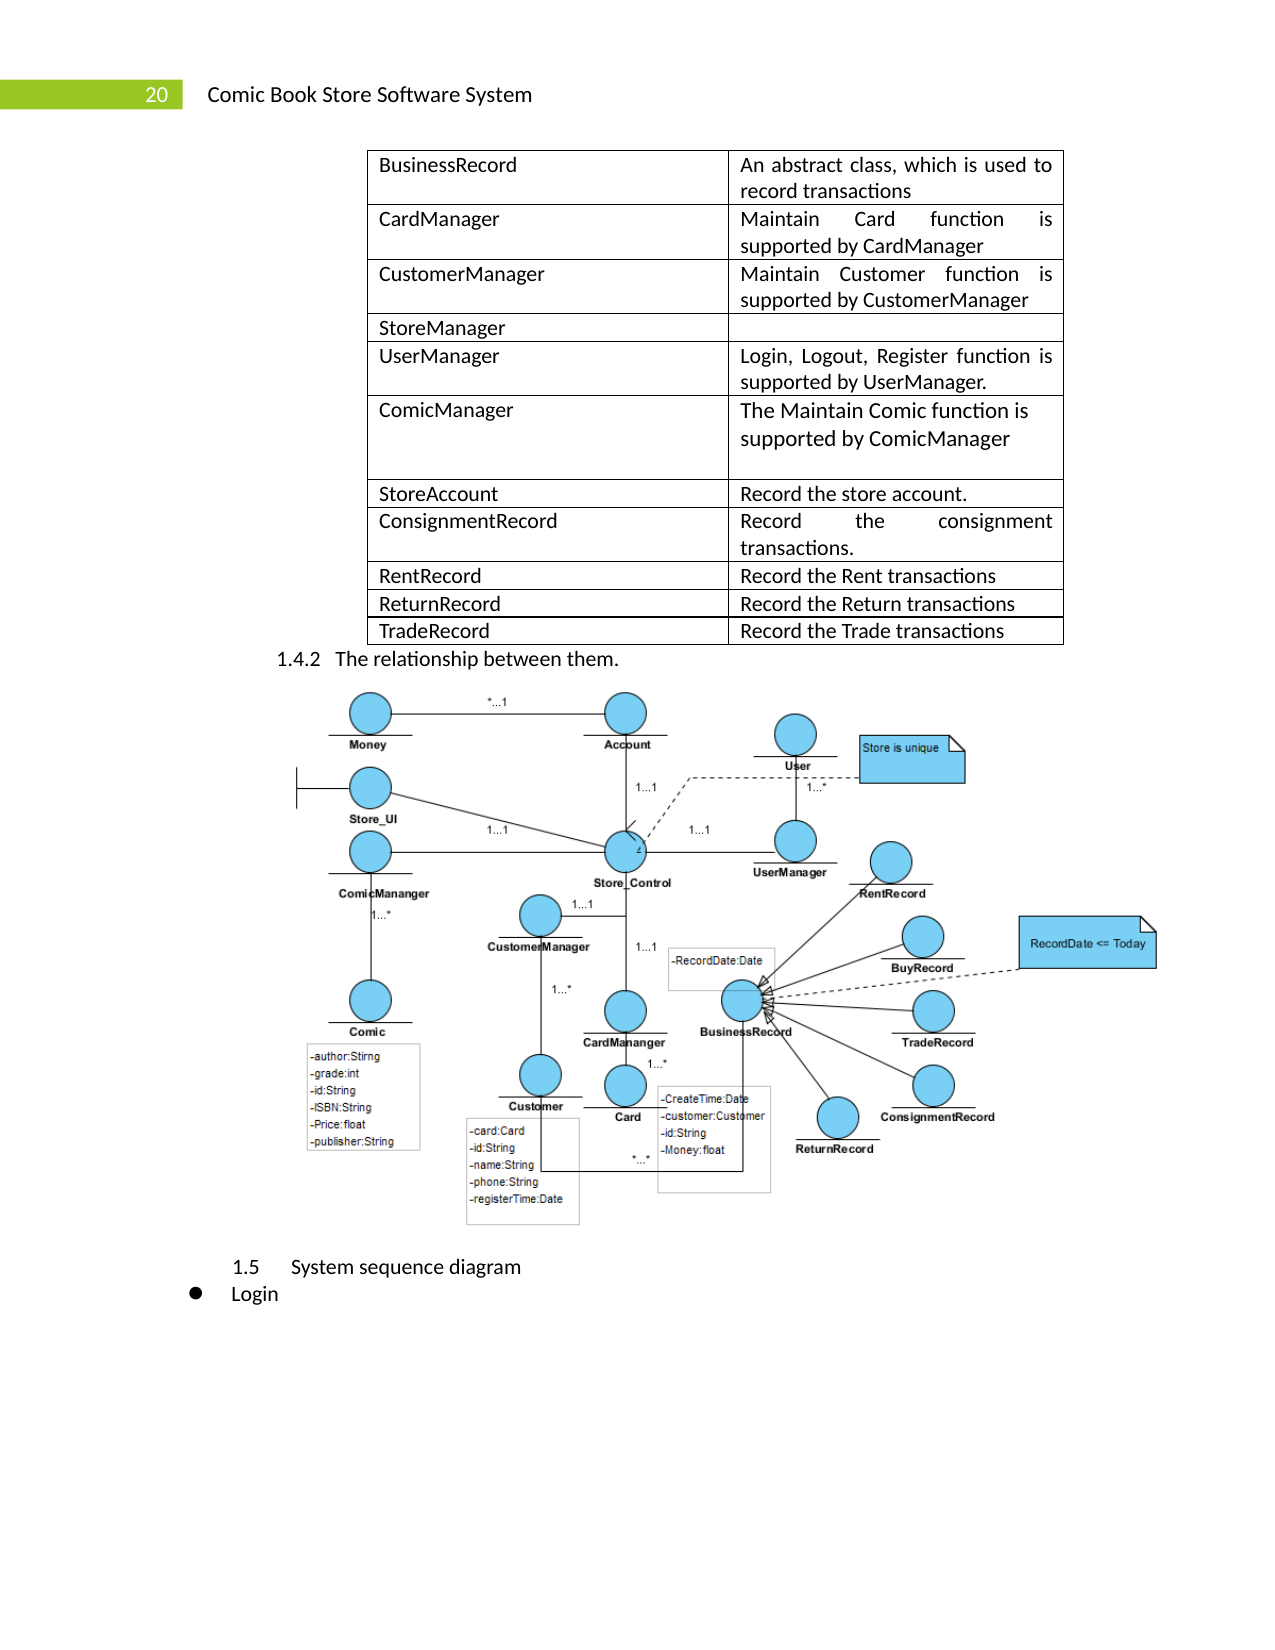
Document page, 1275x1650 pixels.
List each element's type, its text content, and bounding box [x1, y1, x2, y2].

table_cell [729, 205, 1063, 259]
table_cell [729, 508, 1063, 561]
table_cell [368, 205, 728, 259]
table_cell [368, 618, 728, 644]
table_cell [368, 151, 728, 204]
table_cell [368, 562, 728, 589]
picture [276, 671, 1177, 1254]
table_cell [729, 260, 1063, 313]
list Login [187, 1280, 1087, 1307]
list System sequence diagram [232, 1253, 1087, 1280]
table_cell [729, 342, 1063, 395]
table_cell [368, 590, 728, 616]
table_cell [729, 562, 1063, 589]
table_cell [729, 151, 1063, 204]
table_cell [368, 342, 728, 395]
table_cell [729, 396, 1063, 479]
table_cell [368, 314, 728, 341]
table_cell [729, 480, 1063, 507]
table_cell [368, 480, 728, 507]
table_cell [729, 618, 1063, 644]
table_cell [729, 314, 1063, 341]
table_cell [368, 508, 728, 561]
list The relationship between them. [276, 645, 1087, 671]
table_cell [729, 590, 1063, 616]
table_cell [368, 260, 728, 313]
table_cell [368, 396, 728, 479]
